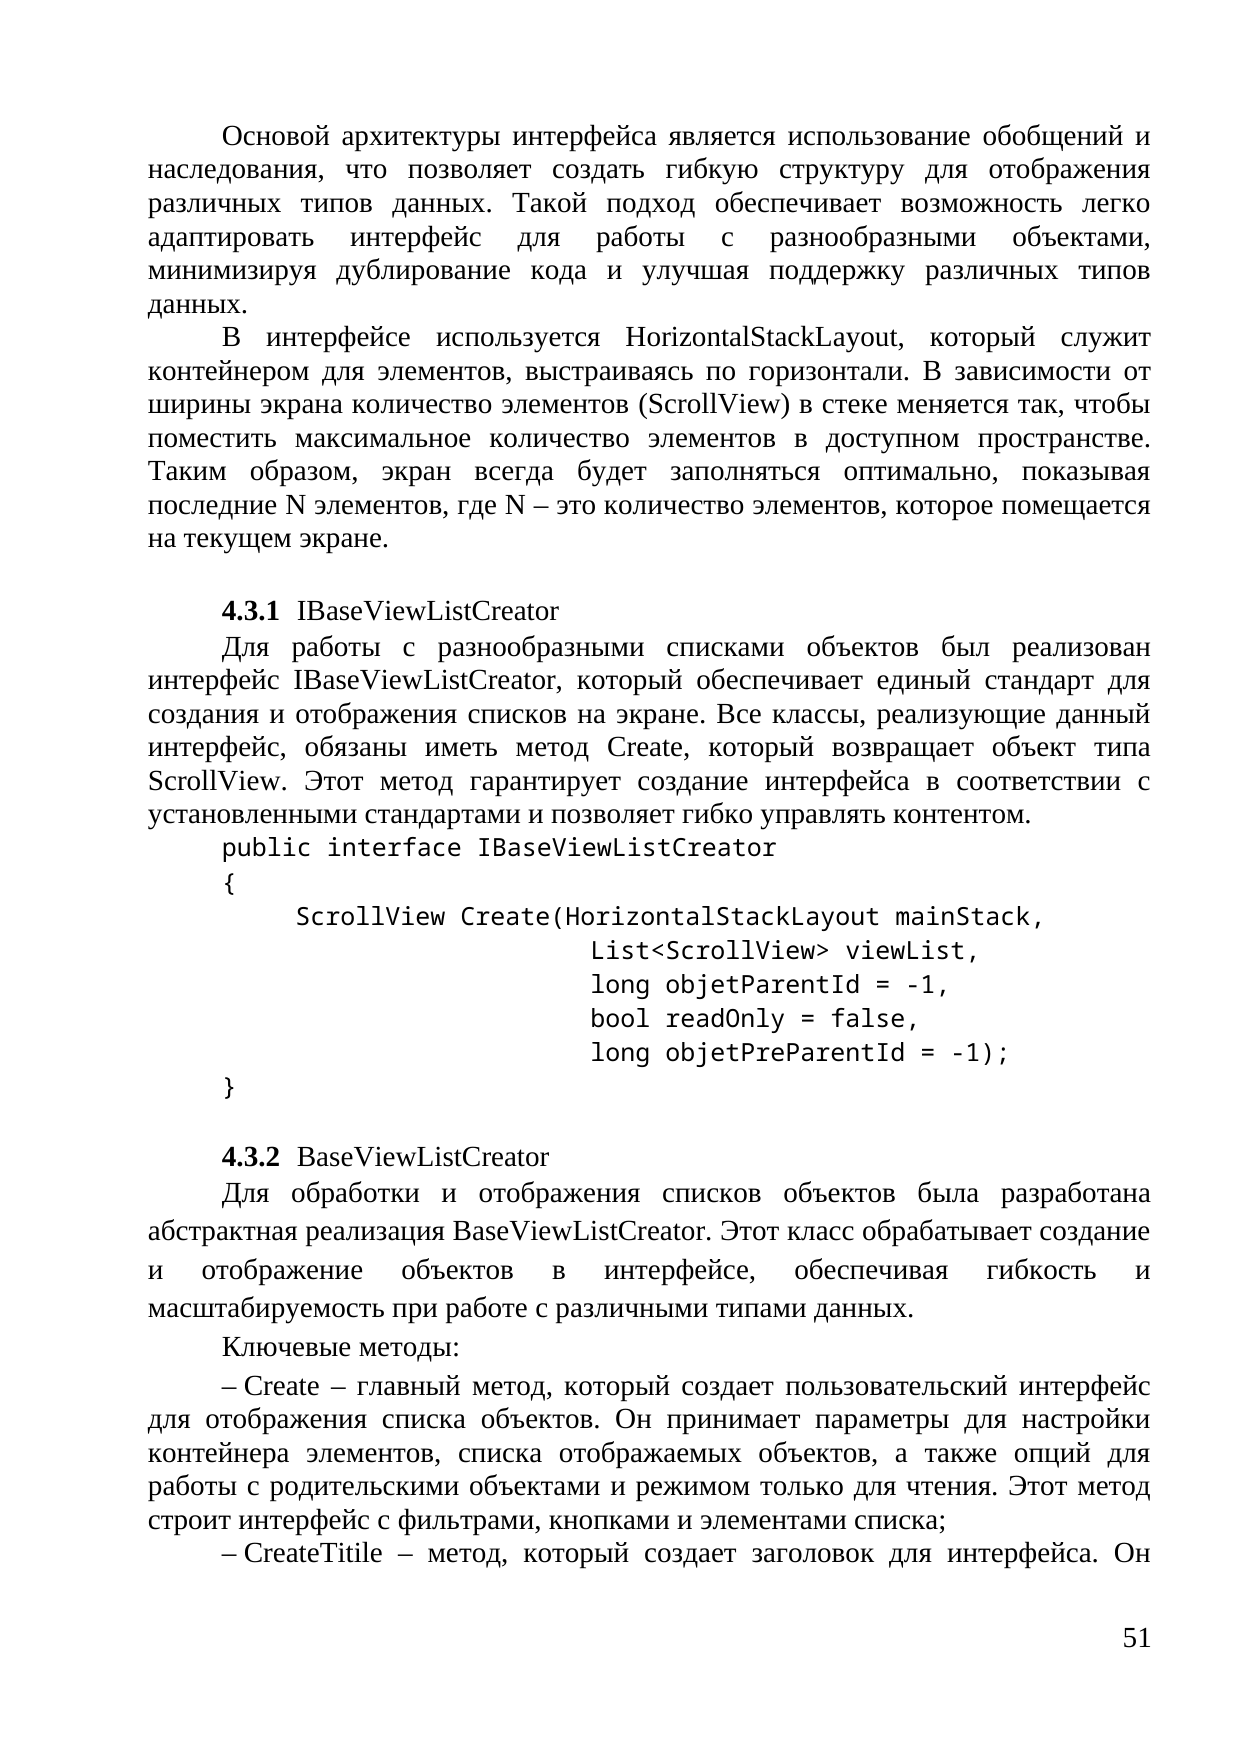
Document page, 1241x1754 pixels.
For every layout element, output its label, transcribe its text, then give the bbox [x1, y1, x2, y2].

list IBaseViewListCreator [222, 593, 1152, 626]
text public interface IBaseViewListCreator [148, 830, 1152, 864]
text Ключевые методы: [148, 1329, 1152, 1363]
text bool readOnly = false, [148, 1000, 1152, 1034]
list BaseViewListCreator [222, 1139, 1152, 1172]
text Create – главный метод, который создает пользовательский интерфейс для отображения списка объектов. Он принимает параметры для настройки контейнера элементов, списка отображаемых объектов, а также опций для работы с родительскими объектами и режимом только для чтения. Этот метод строит интерфейс с фильтрами, кнопками и элементами списка; [148, 1368, 1152, 1535]
text Основой архитектуры интерфейса является использование обобщений и наследования, что позволяет создать гибкую структуру для отображения различных типов данных. Такой подход обеспечивает возможность легко адаптировать интерфейс для работы с разнообразными объектами, минимизируя дублирование кода и улучшая поддержку различных типов данных. [148, 118, 1152, 319]
text long objetParentId = -1, [148, 966, 1152, 1000]
text В интерфейсе используется HorizontalStackLayout, который служит контейнером для элементов, выстраиваясь по горизонтали. В зависимости от ширины экрана количество элементов (ScrollView) в стеке меняется так, чтобы поместить максимальное количество элементов в доступном пространстве. Таким образом, экран всегда будет заполняться оптимально, показывая последние N элементов, где N – это количество элементов, которое помещается на текущем экране. [148, 319, 1152, 554]
text ScrollView Create(HorizontalStackLayout mainStack, [148, 898, 1152, 932]
text Для обработки и отображения списков объектов была разработана абстрактная реализация BaseViewListCreator. Этот класс обрабатывает создание и отображение объектов в интерфейсе, обеспечивая гибкость и масштабируемость при работе с различными типами данных. [148, 1175, 1152, 1324]
text { [148, 864, 1152, 898]
text } [148, 1068, 1152, 1103]
text List<ScrollView> viewList, [148, 932, 1152, 966]
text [148, 1535, 1152, 1569]
text Для работы с разнообразными списками объектов был реализован интерфейс IBaseViewListCreator, который обеспечивает единый стандарт для создания и отображения списков на экране. Все классы, реализующие данный интерфейс, обязаны иметь метод Create, который возвращает объект типа ScrollView. Этот метод гарантирует создание интерфейса в соответствии с установленными стандартами и позволяет гибко управлять контентом. [148, 629, 1152, 830]
text long objetPreParentId = -1); [148, 1034, 1152, 1068]
